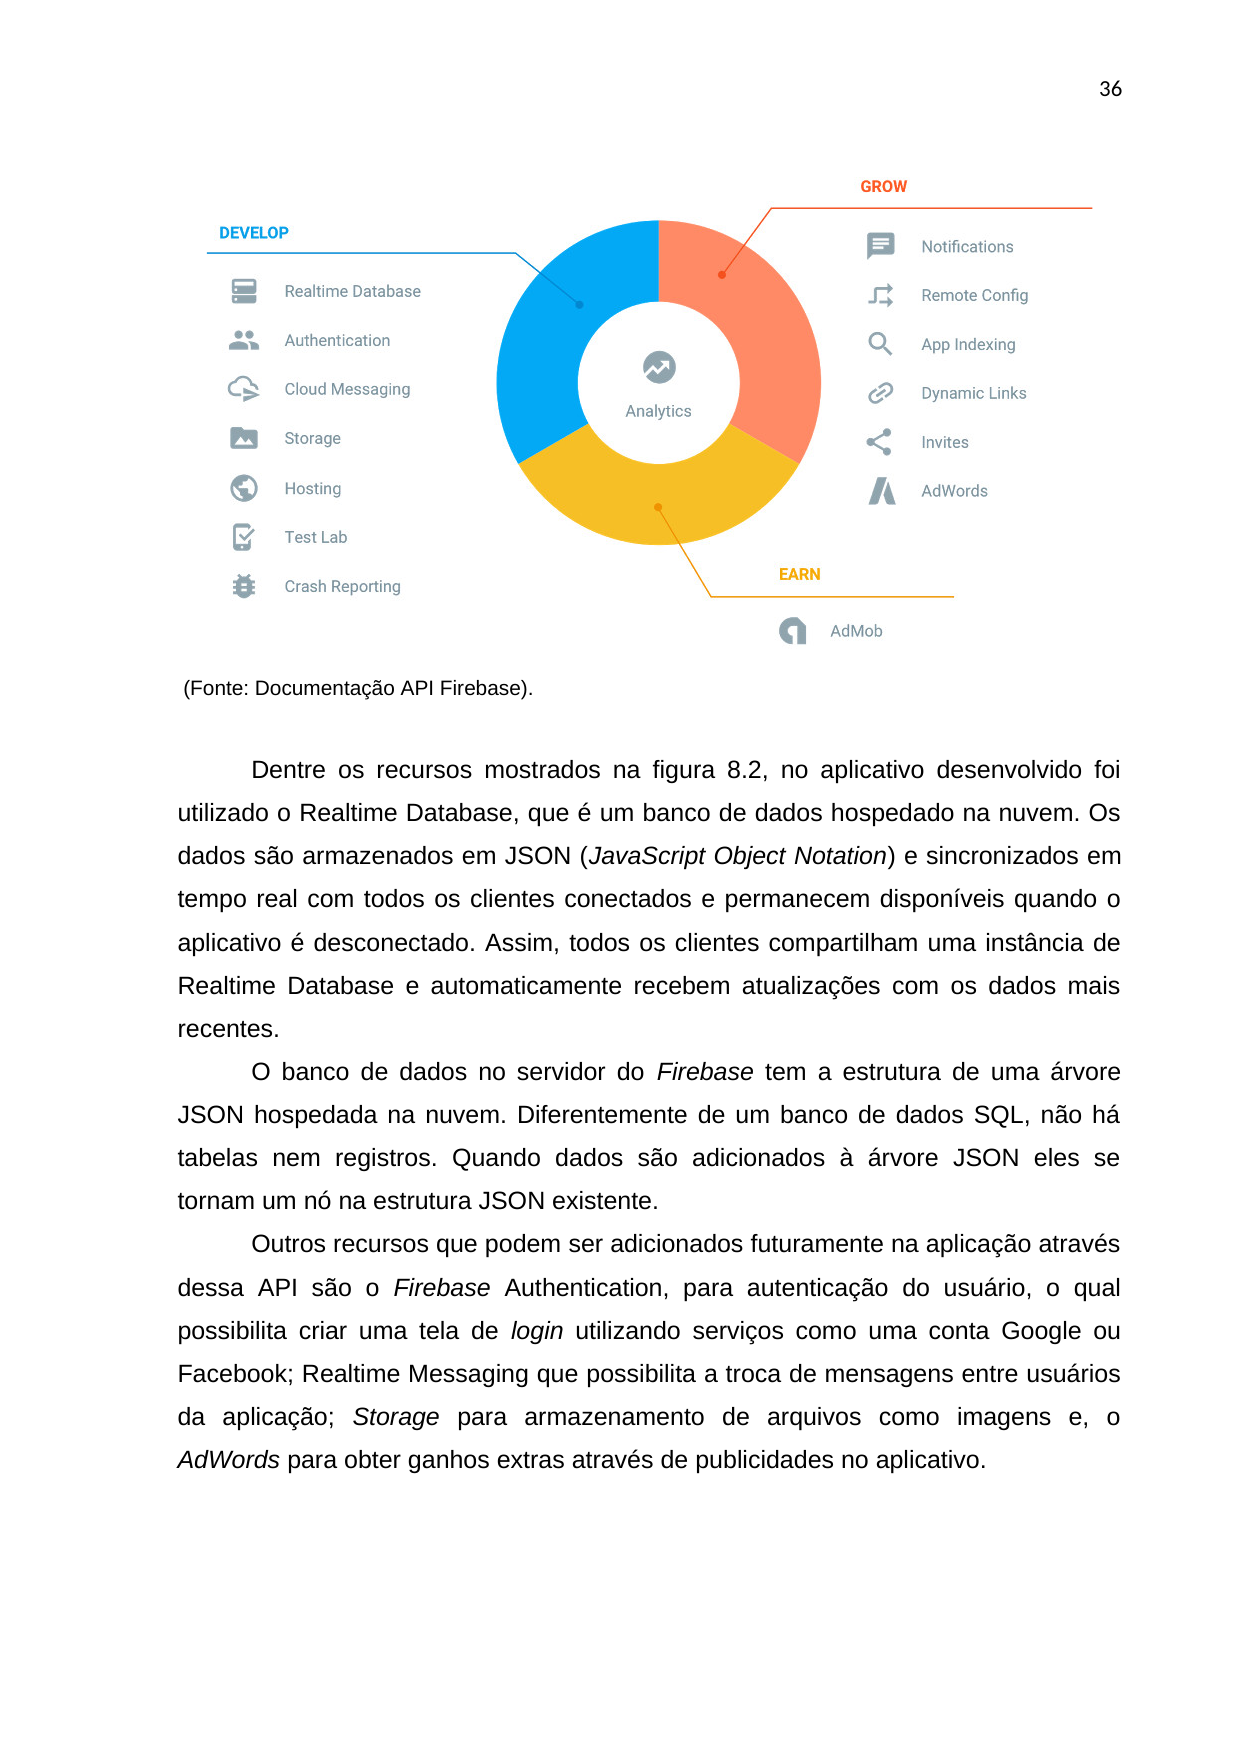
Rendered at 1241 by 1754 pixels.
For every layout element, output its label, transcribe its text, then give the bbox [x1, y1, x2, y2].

text (Fonte: Documentação API Firebase). [177, 676, 1122, 700]
text Outros recursos que podem ser adicionados futuramente na aplicação através dessa API são o Firebase Authentication, para autenticação do usuário, o qual possibilita criar uma tela de login utilizando serviços como uma conta Google ou Facebook; Realtime Messaging que possibilita a troca de mensagens entre usuários da aplicação; Storage para armazenamento de arquivos como imagens e, o AdWords para obter ganhos extras através de publicidades no aplicativo. [177, 1229, 1122, 1474]
text O banco de dados no servidor do Firebase tem a estrutura de uma árvore JSON hospedada na nuvem. Diferentemente de um banco de dados SQL, não há tabelas nem registros. Quando dados são adicionados à árvore JSON eles se tornam um nó na estrutura JSON existente. [177, 1057, 1122, 1215]
text Dentre os recursos mostrados na figura 8.2, no aplicativo desenvolvido foi utilizado o Realtime Database, que é um banco de dados hospedado na nuvem. Os dados são armazenados em JSON (JavaScript Object Notation) e sincronizados em tempo real com todos os clientes conectados e permanecem disponíveis quando o aplicativo é desconectado. Assim, todos os clientes compartilham uma instância de Realtime Database e automaticamente recebem atualizações com os dados mais recentes. [177, 755, 1122, 1042]
picture [206, 177, 1093, 676]
